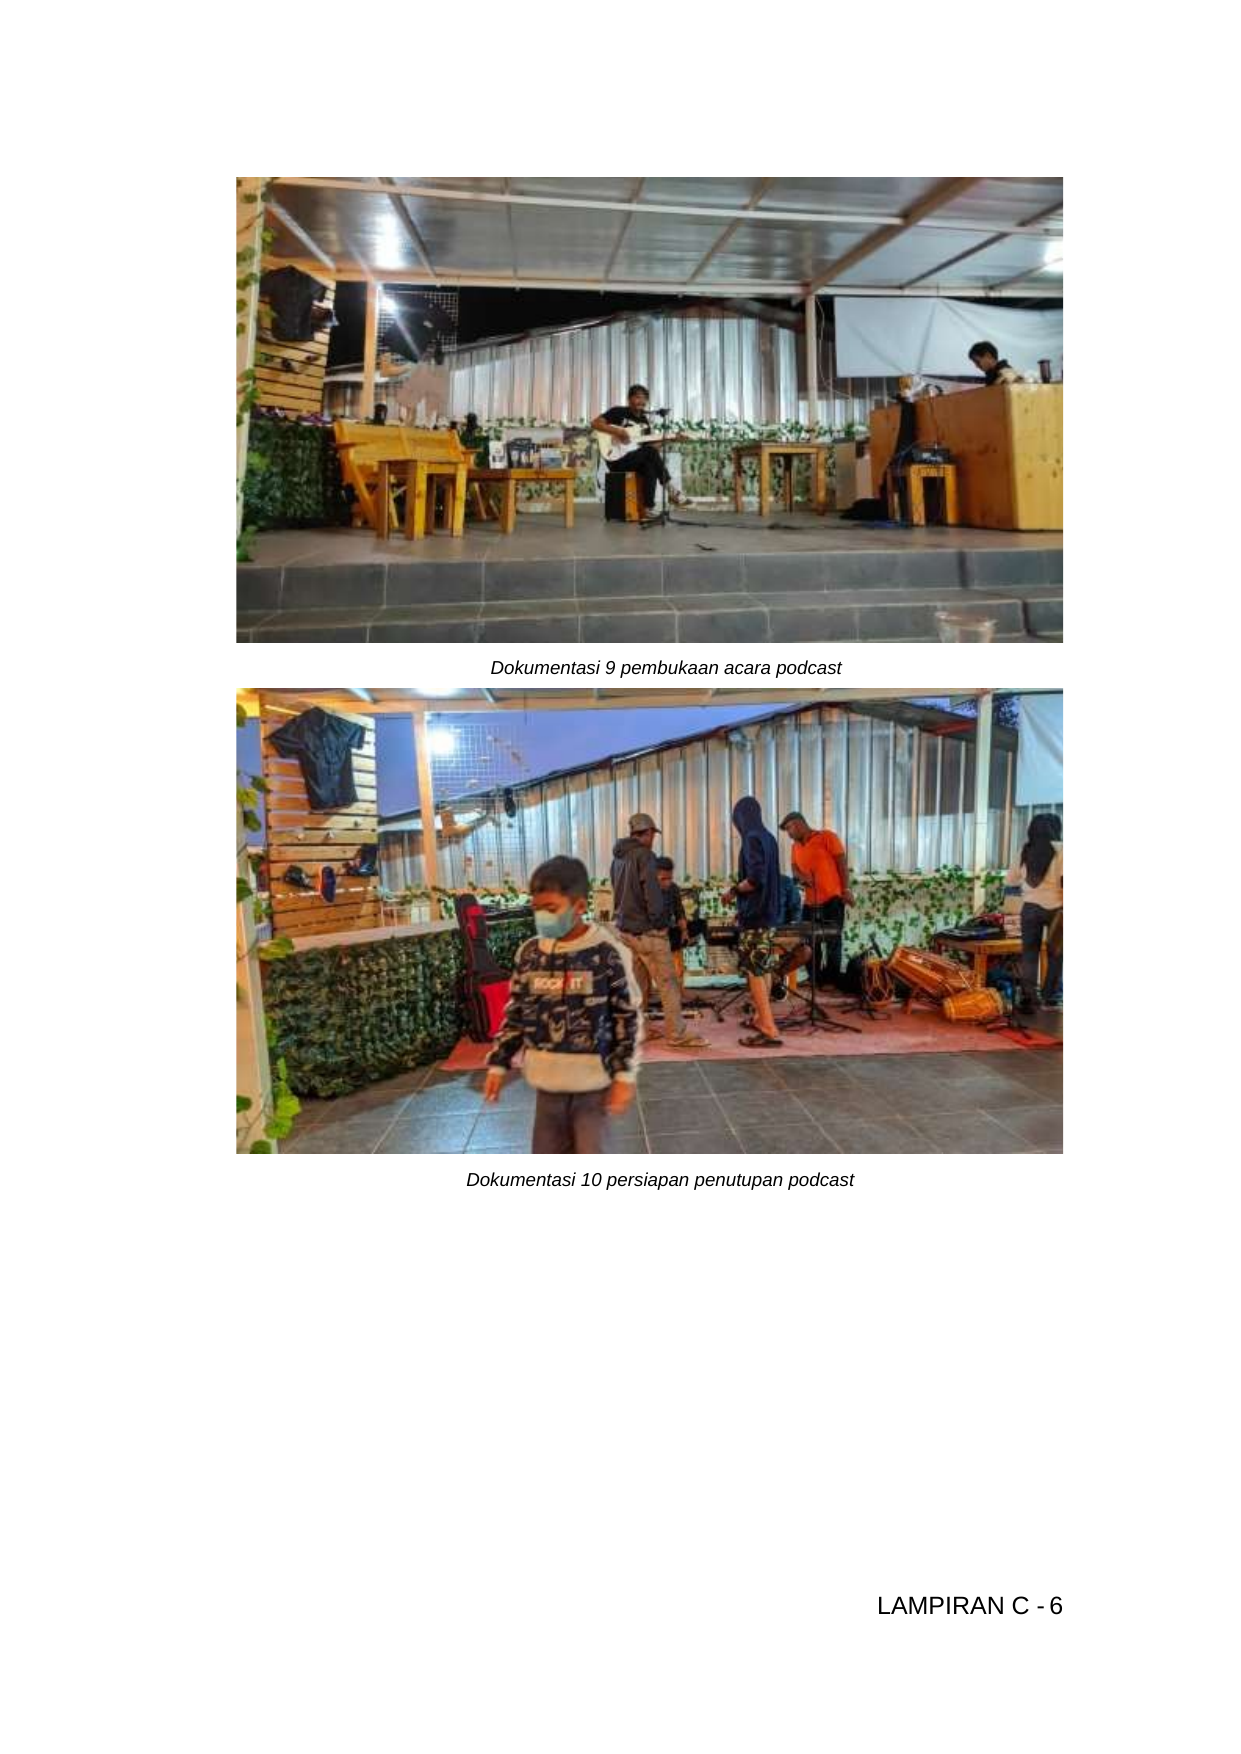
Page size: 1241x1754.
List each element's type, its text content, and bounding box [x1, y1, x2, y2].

picture [236, 177, 1064, 643]
subtitle Dokumentasi 9 pembukaan acara podcast [490, 657, 1063, 678]
picture [236, 688, 1064, 1154]
subtitle Dokumentasi 10 persiapan penutupan podcast [466, 1168, 1063, 1190]
